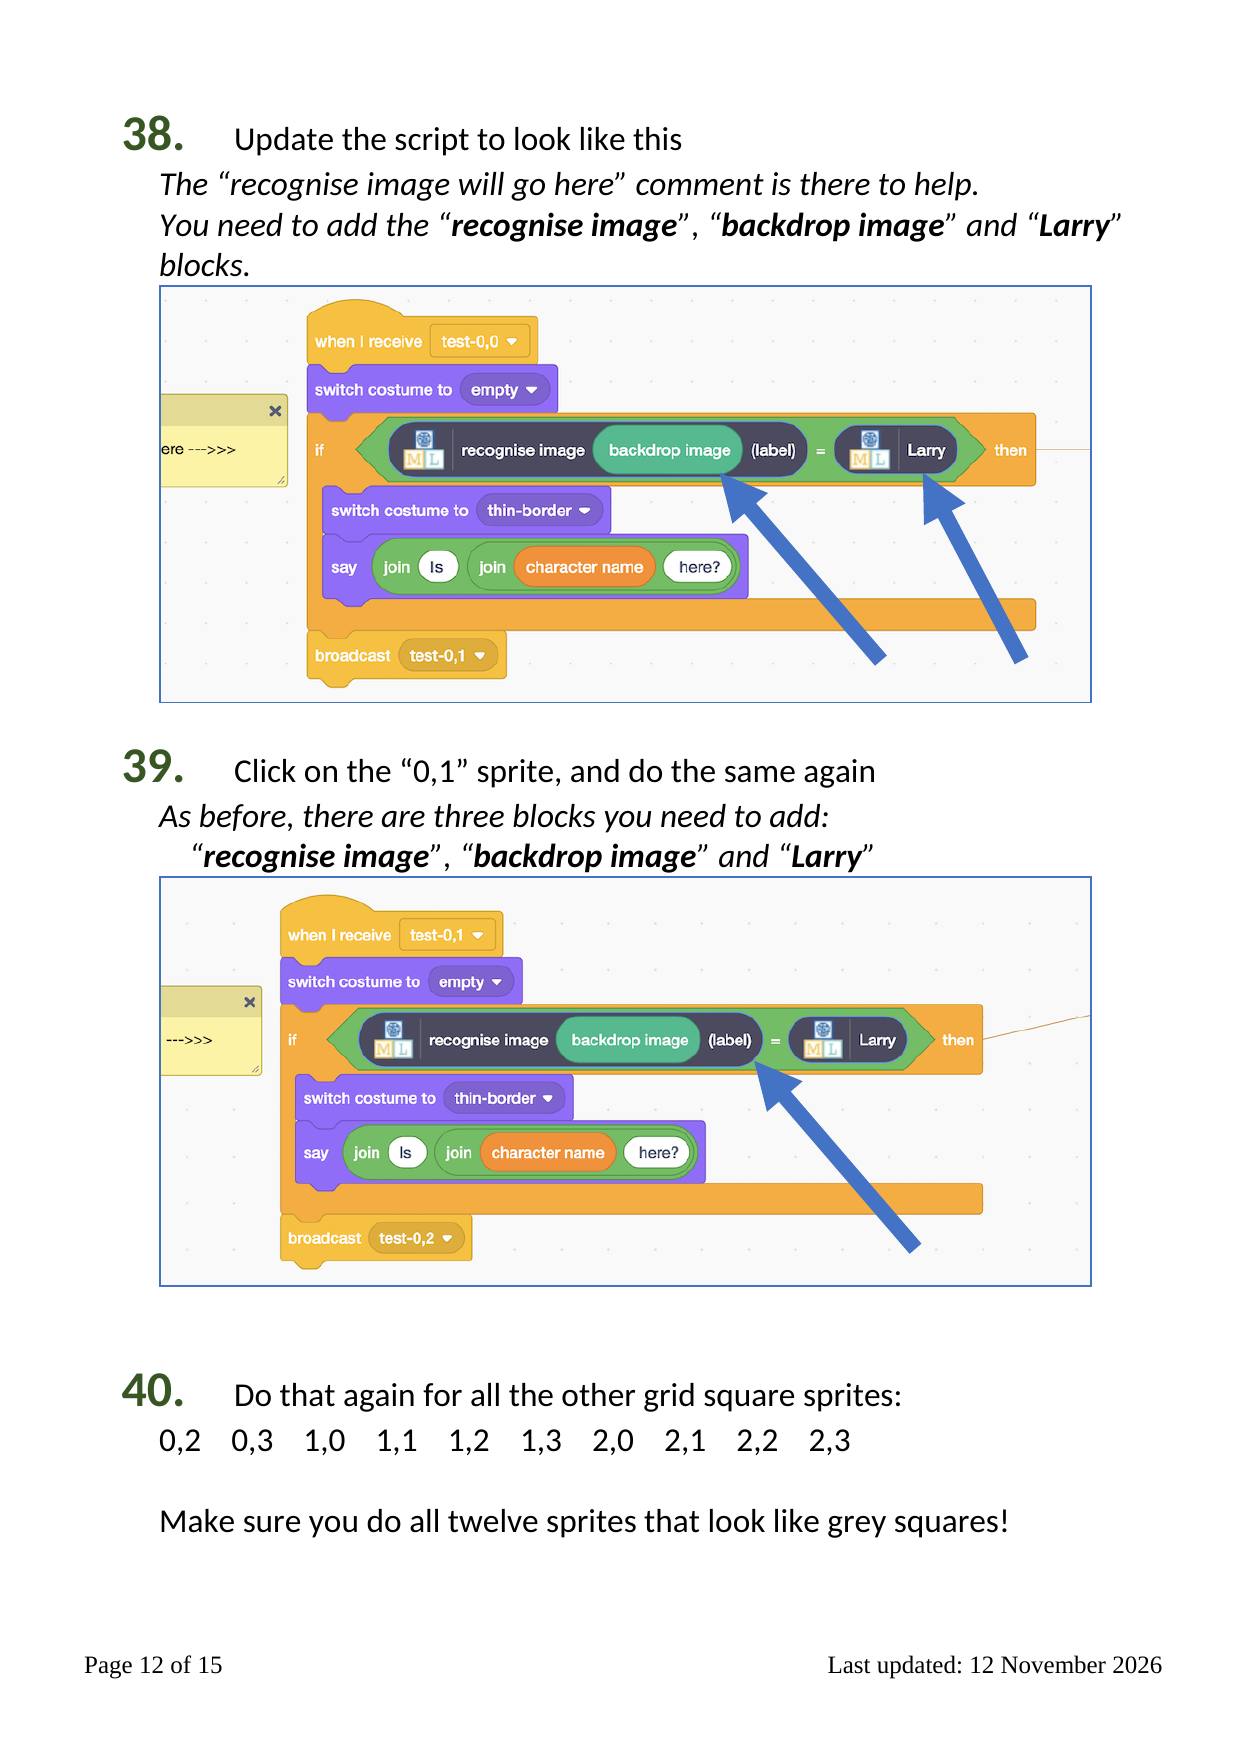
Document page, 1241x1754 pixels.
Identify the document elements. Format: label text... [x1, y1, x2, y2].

list Do that again for all the other grid square sprites: 0,2 0,3 1,0 1,1 1,2 1,3 2,0 2,1 2,2 2,3 Make sure you do all twelve sprites that look like grey squares! [121, 1358, 1164, 1572]
picture [161, 878, 1090, 1285]
picture [161, 287, 1090, 702]
